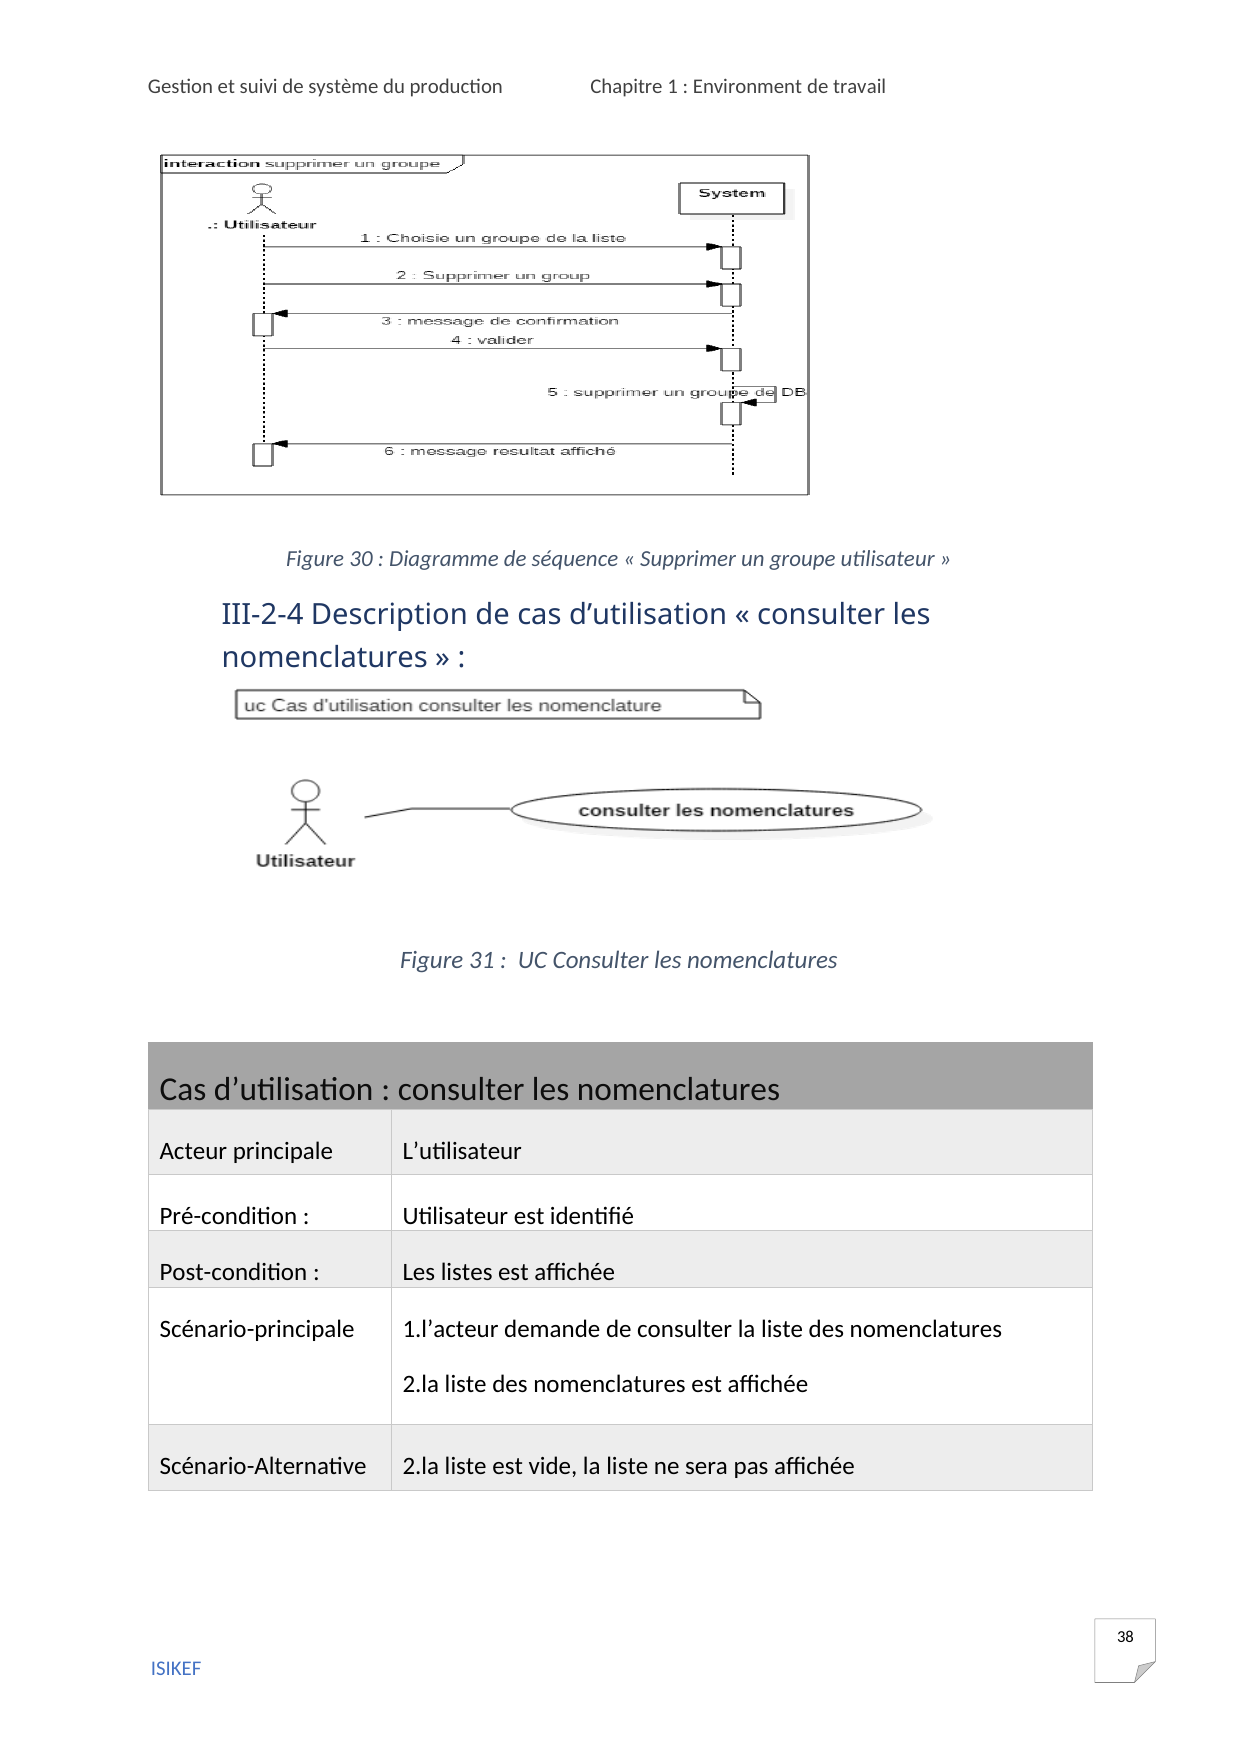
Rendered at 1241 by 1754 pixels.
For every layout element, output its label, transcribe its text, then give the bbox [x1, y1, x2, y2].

text Figure 31 : UC Consulter les nomenclatures [148, 944, 1093, 974]
table_header Cas d’utilisation : consulter les nomenclatures [149, 1043, 1092, 1109]
table_cell Acteur principale [149, 1110, 391, 1174]
subtitle III-2-4 Description de cas d’utilisation « consulter les nomenclatures » : [221, 593, 1093, 676]
table_cell Scénario-Alternative [149, 1425, 391, 1490]
picture [147, 147, 867, 526]
table_cell Les listes est affichée [392, 1231, 1092, 1287]
table_cell Post-condition : [149, 1231, 391, 1287]
table_cell Utilisateur est identifié [392, 1175, 1092, 1230]
table_cell 1.l’acteur demande de consulter la liste des nomenclatures 2.la liste des nomenclatures est affichée [392, 1288, 1092, 1424]
picture [221, 679, 984, 926]
table_cell Scénario-principale [149, 1288, 391, 1424]
table_cell Pré-condition : [149, 1175, 391, 1230]
table_cell 2.la liste est vide, la liste ne sera pas affichée [392, 1425, 1092, 1490]
text Figure 30 : Diagramme de séquence « Supprimer un groupe utilisateur » [148, 544, 1093, 573]
table_cell L’utilisateur [392, 1110, 1092, 1174]
